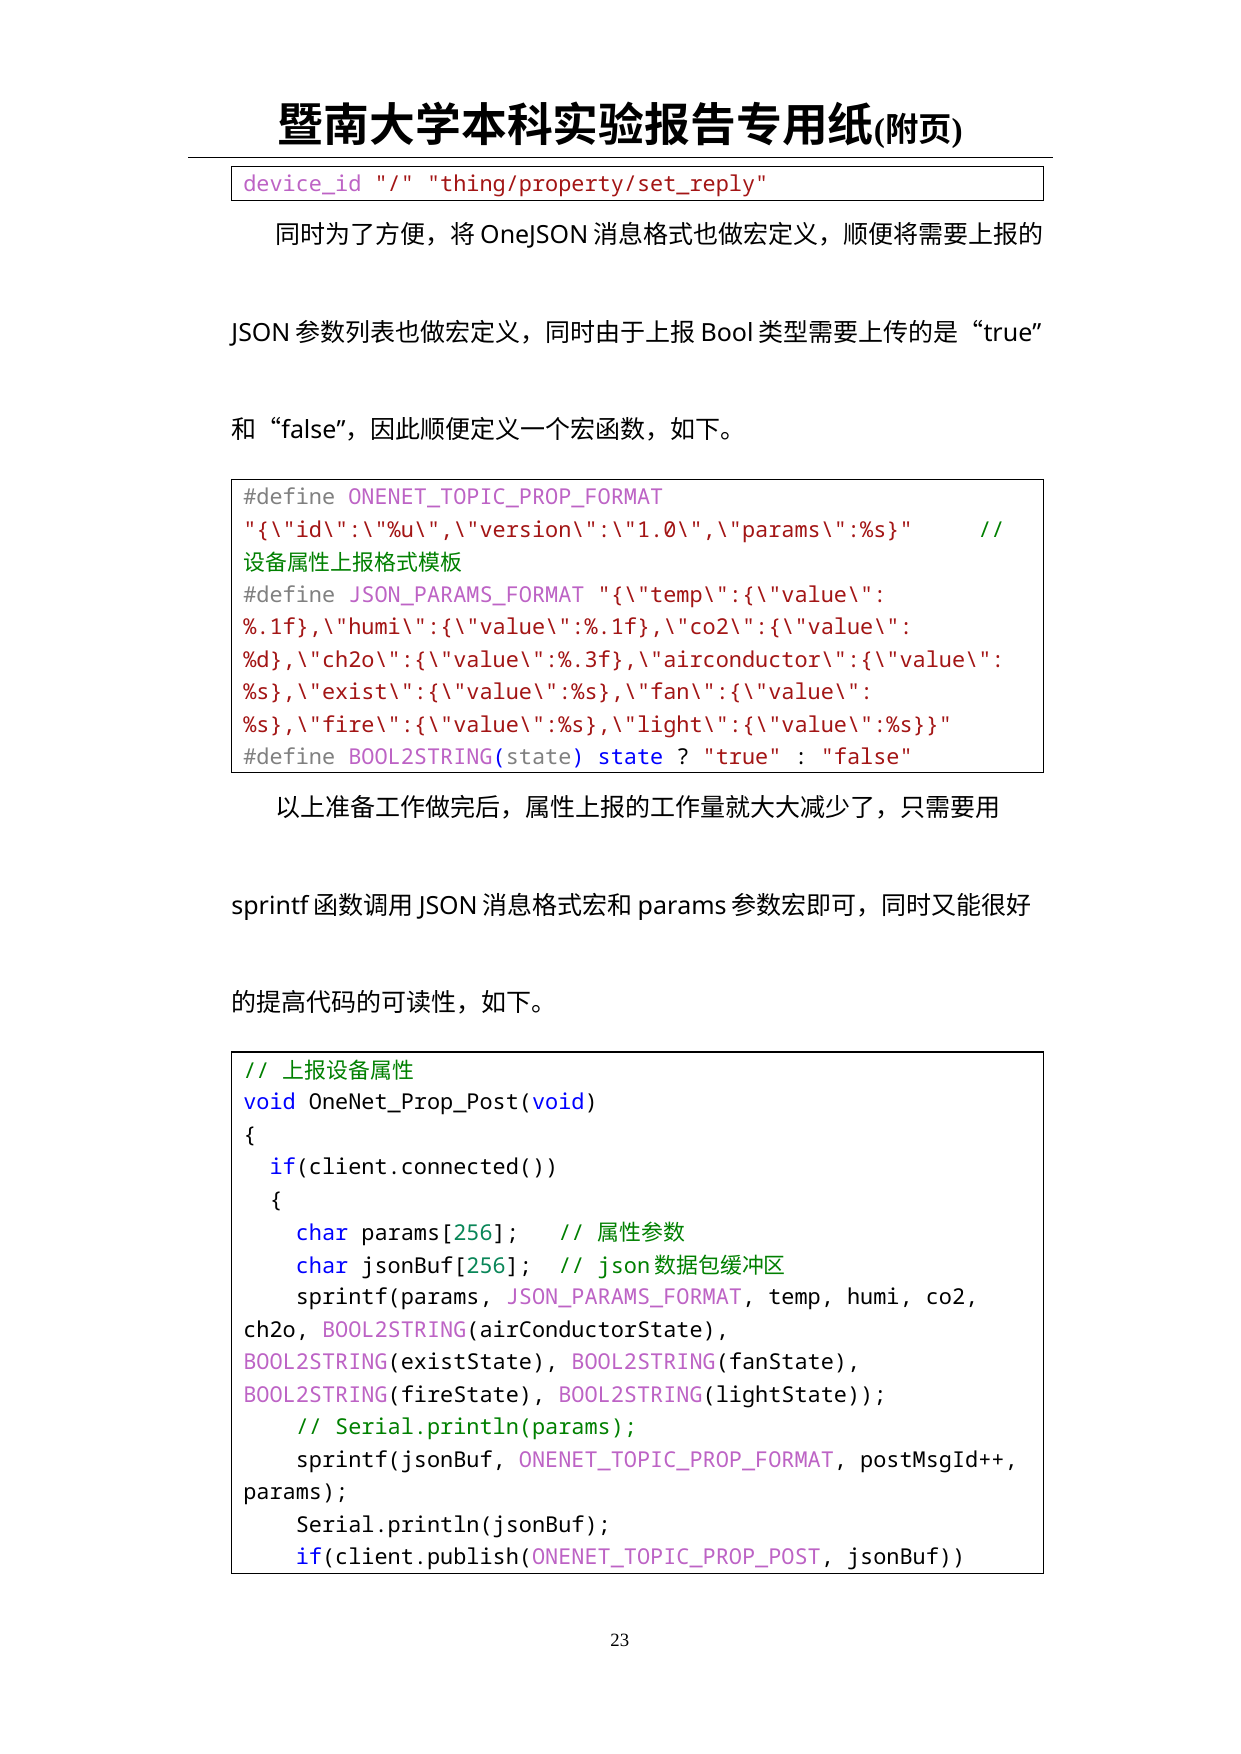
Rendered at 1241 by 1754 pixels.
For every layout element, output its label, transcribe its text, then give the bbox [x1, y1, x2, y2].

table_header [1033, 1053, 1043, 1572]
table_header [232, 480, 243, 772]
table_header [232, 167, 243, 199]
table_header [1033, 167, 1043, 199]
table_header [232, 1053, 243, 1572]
text 以上准备工作做完后，属性上报的工作量就大大减少了，只需要用sprintf函数调用JSON消息格式宏和params参数宏即可，同时又能很好的提高代码的可读性，如下。 [231, 773, 1053, 1033]
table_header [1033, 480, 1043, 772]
text 同时为了方便，将OneJSON消息格式也做宏定义，顺便将需要上报的JSON参数列表也做宏定义，同时由于上报Bool类型需要上传的是“true”和“false”，因此顺便定义一个宏函数，如下。 [231, 201, 1053, 461]
